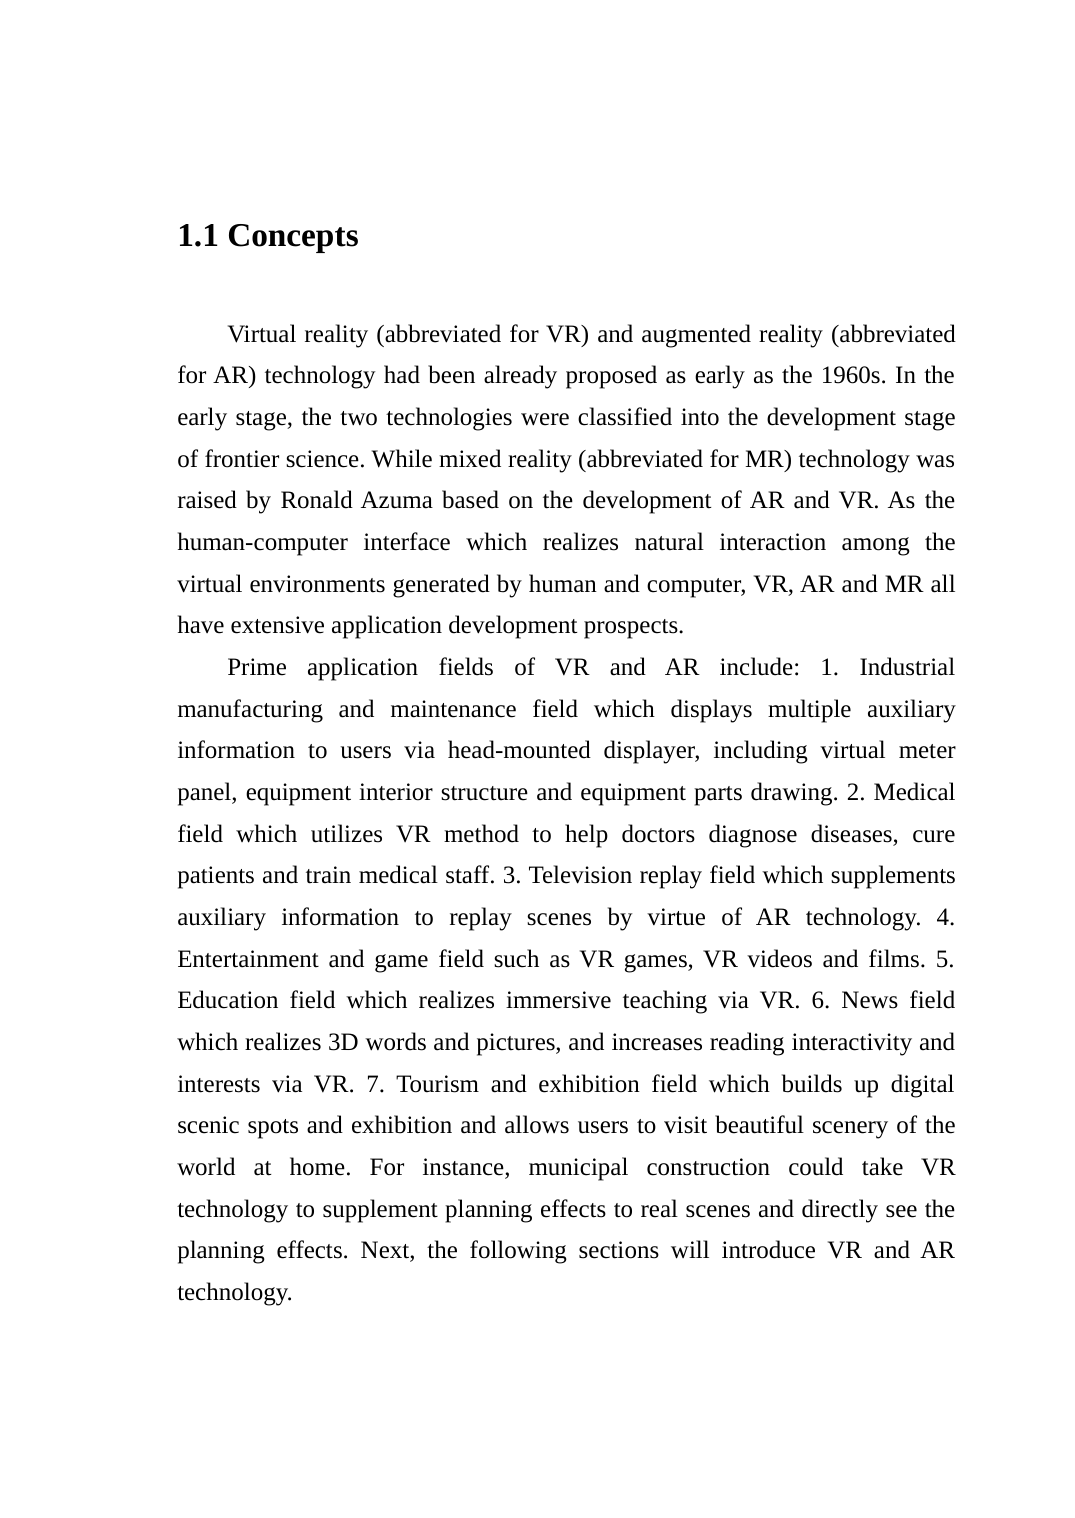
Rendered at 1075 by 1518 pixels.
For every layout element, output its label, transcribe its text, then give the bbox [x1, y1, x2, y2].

text Prime application fields of VR and AR include: 1. Industrial manufacturing and maintenance field which displays multiple auxiliary information to users via head-mounted displayer, including virtual meter panel, equipment interior structure and equipment parts drawing. 2. Medical field which utilizes VR method to help doctors diagnose diseases, cure patients and train medical staff. 3. Television replay field which supplements auxiliary information to replay scenes by virtue of AR technology. 4. Entertainment and game field such as VR games, VR videos and films. 5. Education field which realizes immersive teaching via VR. 6. News field which realizes 3D words and pictures, and increases reading interactivity and interests via VR. 7. Tourism and exhibition field which builds up digital scenic spots and exhibition and allows users to visit beautiful scenery of the world at home. For instance, municipal construction could take VR technology to supplement planning effects to real scenes and directly see the planning effects. Next, the following sections will introduce VR and AR technology. [177, 642, 956, 1309]
text Virtual reality (abbreviated for VR) and augmented reality (abbreviated for AR) technology had been already proposed as early as the 1960s. In the early stage, the two technologies were classified into the development stage of frontier science. While mixed reality (abbreviated for MR) technology was raised by Ronald Azuma based on the development of AR and VR. As the human-computer interface which realizes natural interaction among the virtual environments generated by human and computer, VR, AR and MR all have extensive application development prospects. [177, 309, 956, 642]
text 1.1 Concepts [177, 216, 956, 254]
